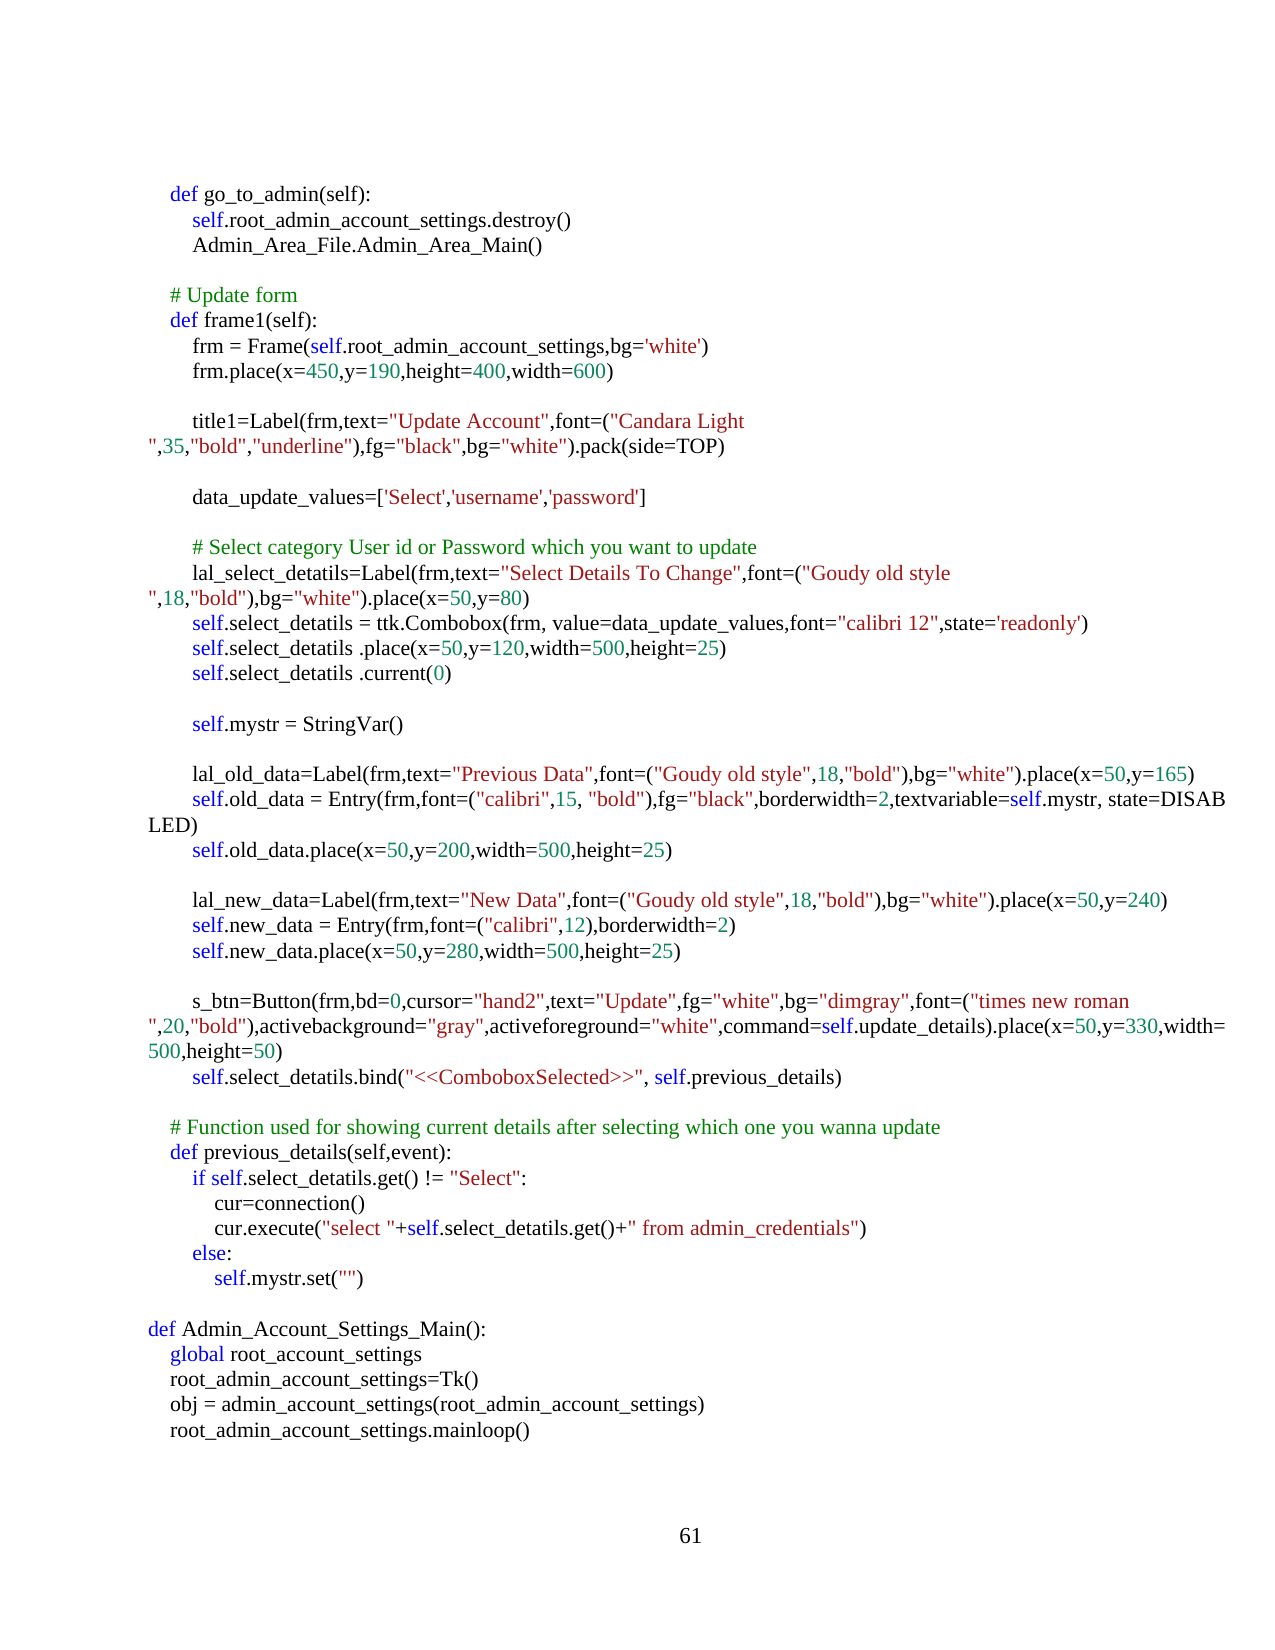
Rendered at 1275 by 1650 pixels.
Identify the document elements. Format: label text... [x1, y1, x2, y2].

text self.select_detatils .place(x=50,y=120,width=500,height=25) [148, 635, 1233, 660]
text # Select category User id or Password which you want to update [148, 534, 1233, 559]
text title1=Label(frm,text="Update Account",font=("Candara Light",35,"bold","underline"),fg="black",bg="white").pack(side=TOP) [148, 408, 1233, 459]
text root_admin_account_settings=Tk() [148, 1366, 1233, 1391]
text lal_old_data=Label(frm,text="Previous Data",font=("Goudy old style",18,"bold"),bg="white").place(x=50,y=165) [148, 761, 1233, 786]
text self.new_data = Entry(frm,font=("calibri",12),borderwidth=2) [148, 912, 1233, 938]
text cur=connection() [148, 1190, 1233, 1215]
text if self.select_detatils.get() != "Select": [148, 1164, 1233, 1190]
text # Function used for showing current details after selecting which one you wanna update [148, 1114, 1233, 1139]
text root_admin_account_settings.mainloop() [148, 1417, 1233, 1442]
text self.select_detatils = ttk.Combobox(frm, value=data_update_values,font="calibri 12",state='readonly') [148, 610, 1233, 635]
text frm.place(x=450,y=190,height=400,width=600) [148, 358, 1233, 383]
text else: [148, 1240, 1233, 1265]
text lal_new_data=Label(frm,text="New Data",font=("Goudy old style",18,"bold"),bg="white").place(x=50,y=240) [148, 887, 1233, 912]
text def go_to_admin(self): [148, 181, 1233, 207]
text self.mystr.set("") [148, 1265, 1233, 1291]
text self.select_detatils.bind("<<ComboboxSelected>>", self.previous_details) [148, 1064, 1233, 1089]
text s_btn=Button(frm,bd=0,cursor="hand2",text="Update",fg="white",bg="dimgray",font=("times new roman",20,"bold"),activebackground="gray",activeforeground="white",command=self.update_details).place(x=50,y=330,width=500,height=50) [148, 988, 1233, 1064]
text frm = Frame(self.root_admin_account_settings,bg='white') [148, 333, 1233, 358]
text global root_account_settings [148, 1341, 1233, 1366]
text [148, 207, 1233, 232]
text def previous_details(self,event): [148, 1139, 1233, 1164]
text def frame1(self): [148, 307, 1233, 333]
text data_update_values=['Select','username','password'] [148, 484, 1233, 509]
text self.new_data.place(x=50,y=280,width=500,height=25) [148, 938, 1233, 963]
text cur.execute("select "+self.select_detatils.get()+" from admin_credentials") [148, 1215, 1233, 1240]
text self.old_data = Entry(frm,font=("calibri",15, "bold"),fg="black",borderwidth=2,textvariable=self.mystr, state=DISABLED) [148, 786, 1233, 837]
text # Update form [148, 282, 1233, 307]
text obj = admin_account_settings(root_admin_account_settings) [148, 1391, 1233, 1417]
text def Admin_Account_Settings_Main(): [148, 1316, 1233, 1341]
text self.old_data.place(x=50,y=200,width=500,height=25) [148, 837, 1233, 862]
text lal_select_detatils=Label(frm,text="Select Details To Change",font=("Goudy old style",18,"bold"),bg="white").place(x=50,y=80) [148, 559, 1233, 610]
text Admin_Area_File.Admin_Area_Main() [148, 232, 1233, 257]
text self.select_detatils .current(0) [148, 660, 1233, 686]
text self.mystr = StringVar() [148, 711, 1233, 736]
